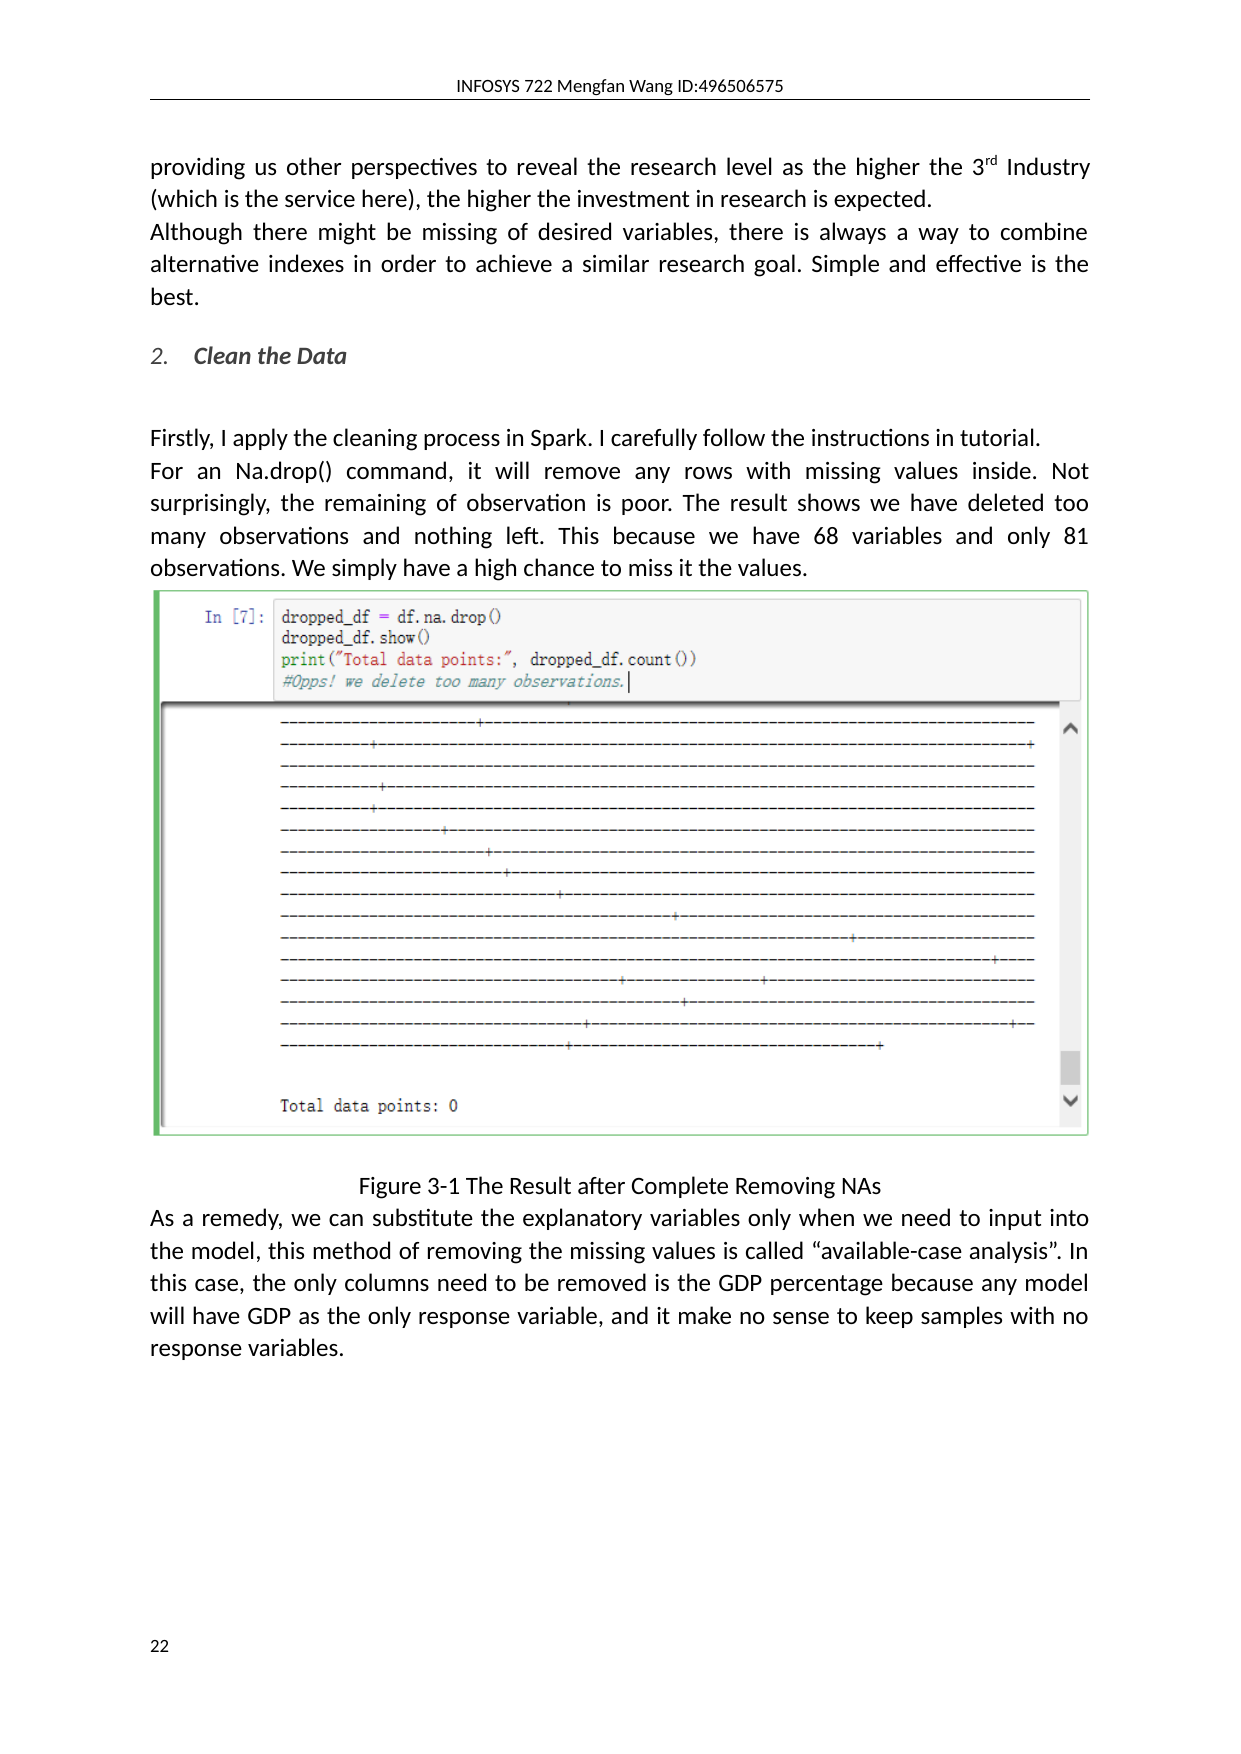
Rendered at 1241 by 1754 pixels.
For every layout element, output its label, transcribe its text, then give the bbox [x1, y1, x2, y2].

text Although there might be missing of desired variables, there is always a way to combine alternative indexes in order to achieve a similar research goal. Simple and effective is the best. [150, 215, 1090, 312]
text For an Na.drop() command, it will remove any rows with missing values inside. Not surprisingly, the remaining of observation is poor. The result shows we have deleted too many observations and nothing left. This because we have 68 variables and only 81 observations. We simply have a high chance to miss it the values. [150, 454, 1090, 583]
text Figure 3-1 The Result after Complete Removing NAs [150, 1169, 1090, 1201]
picture [150, 583, 1091, 1137]
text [150, 150, 1090, 215]
text Firstly, I apply the cleaning process in Spark. I carefully follow the instructions in tutorial. [150, 421, 1090, 454]
subtitle Clean the Data [150, 339, 1090, 372]
text As a remedy, we can substitute the explanatory variables only when we need to input into the model, this method of removing the missing values is called “available-case analysis”. In this case, the only columns need to be removed is the GDP percentage because any model will have GDP as the only response variable, and it make no sense to keep samples with no response variables. [150, 1201, 1090, 1364]
